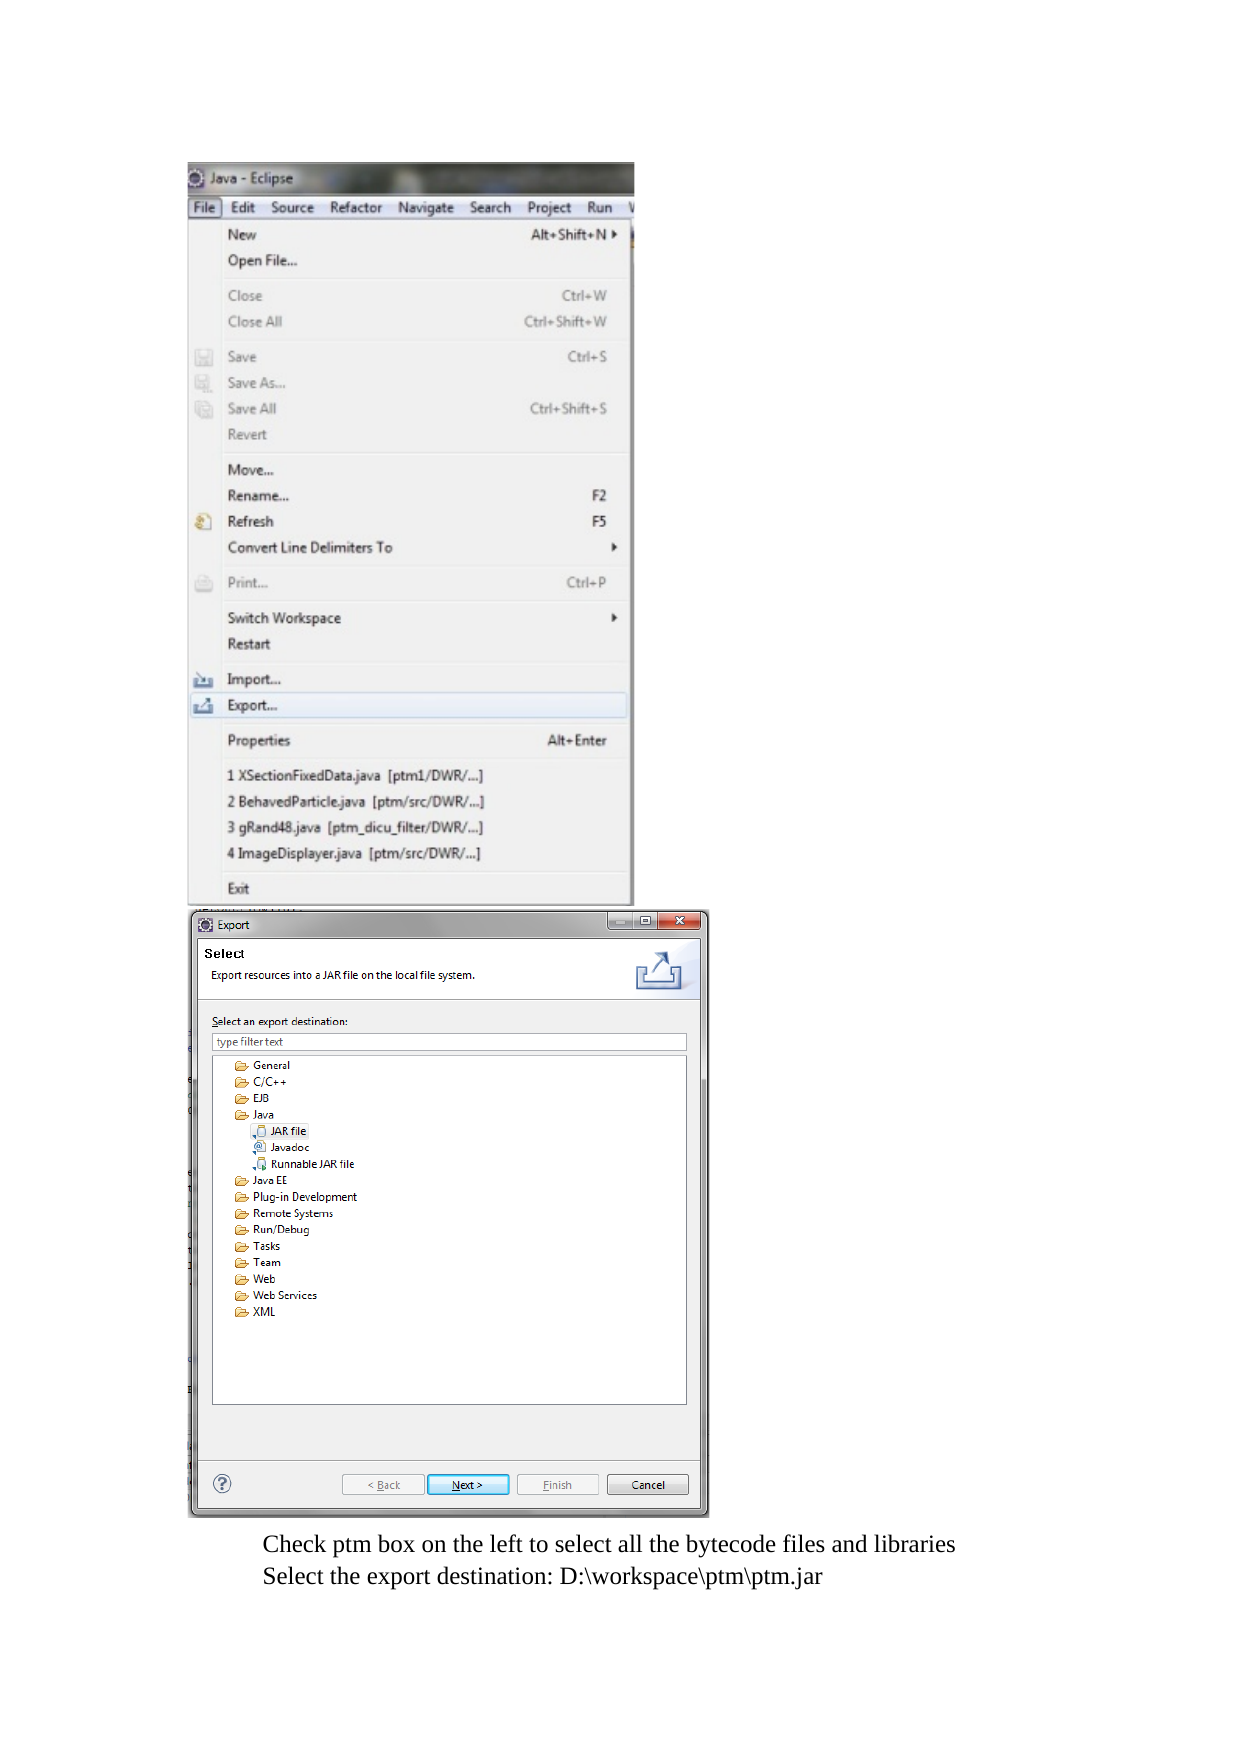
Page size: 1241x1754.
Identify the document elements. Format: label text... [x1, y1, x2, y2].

picture [187, 162, 635, 906]
text Check ptm box on the left to select all the bytecode files and libraries [262, 1527, 1053, 1559]
text Select the export destination: D:\workspace\ptm\ptm.jar [262, 1559, 1053, 1592]
picture [187, 909, 710, 1518]
